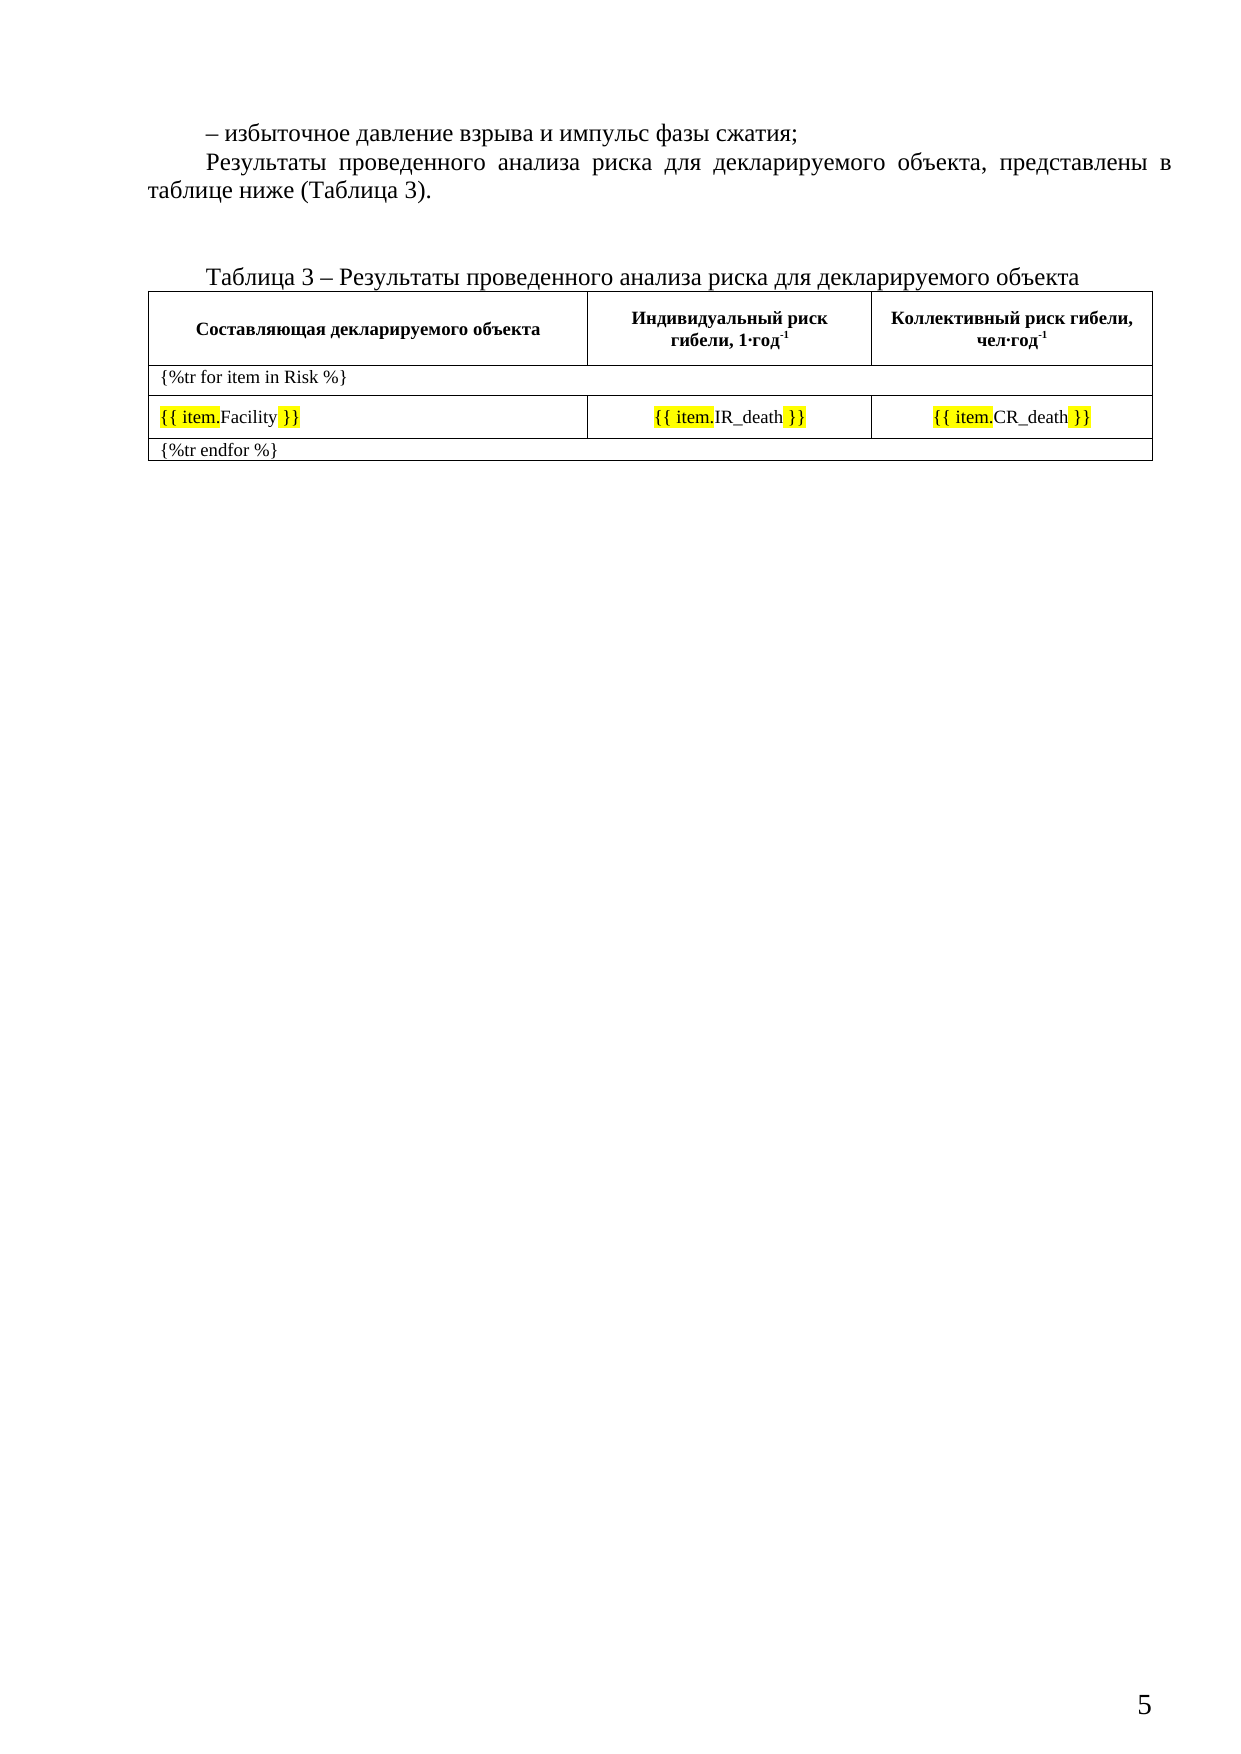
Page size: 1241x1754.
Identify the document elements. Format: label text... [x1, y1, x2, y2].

table_cell {%tr for item in Risk %} [149, 366, 1152, 395]
table_header Индивидуальный риск гибели, 1∙год-1 [588, 292, 871, 365]
table_cell {{ item.Facility }} [149, 396, 587, 438]
table_cell {{ item.IR_death }} [588, 396, 871, 438]
table_header Составляющая декларируемого объекта [149, 292, 587, 365]
table_cell {{ item.CR_death }} [872, 396, 1152, 438]
table_cell {%tr endfor %} [149, 439, 1152, 460]
table_header Коллективный риск гибели, чел∙год-1 [872, 292, 1152, 365]
text – избыточное давление взрыва и импульс фазы сжатия; [148, 118, 1172, 147]
